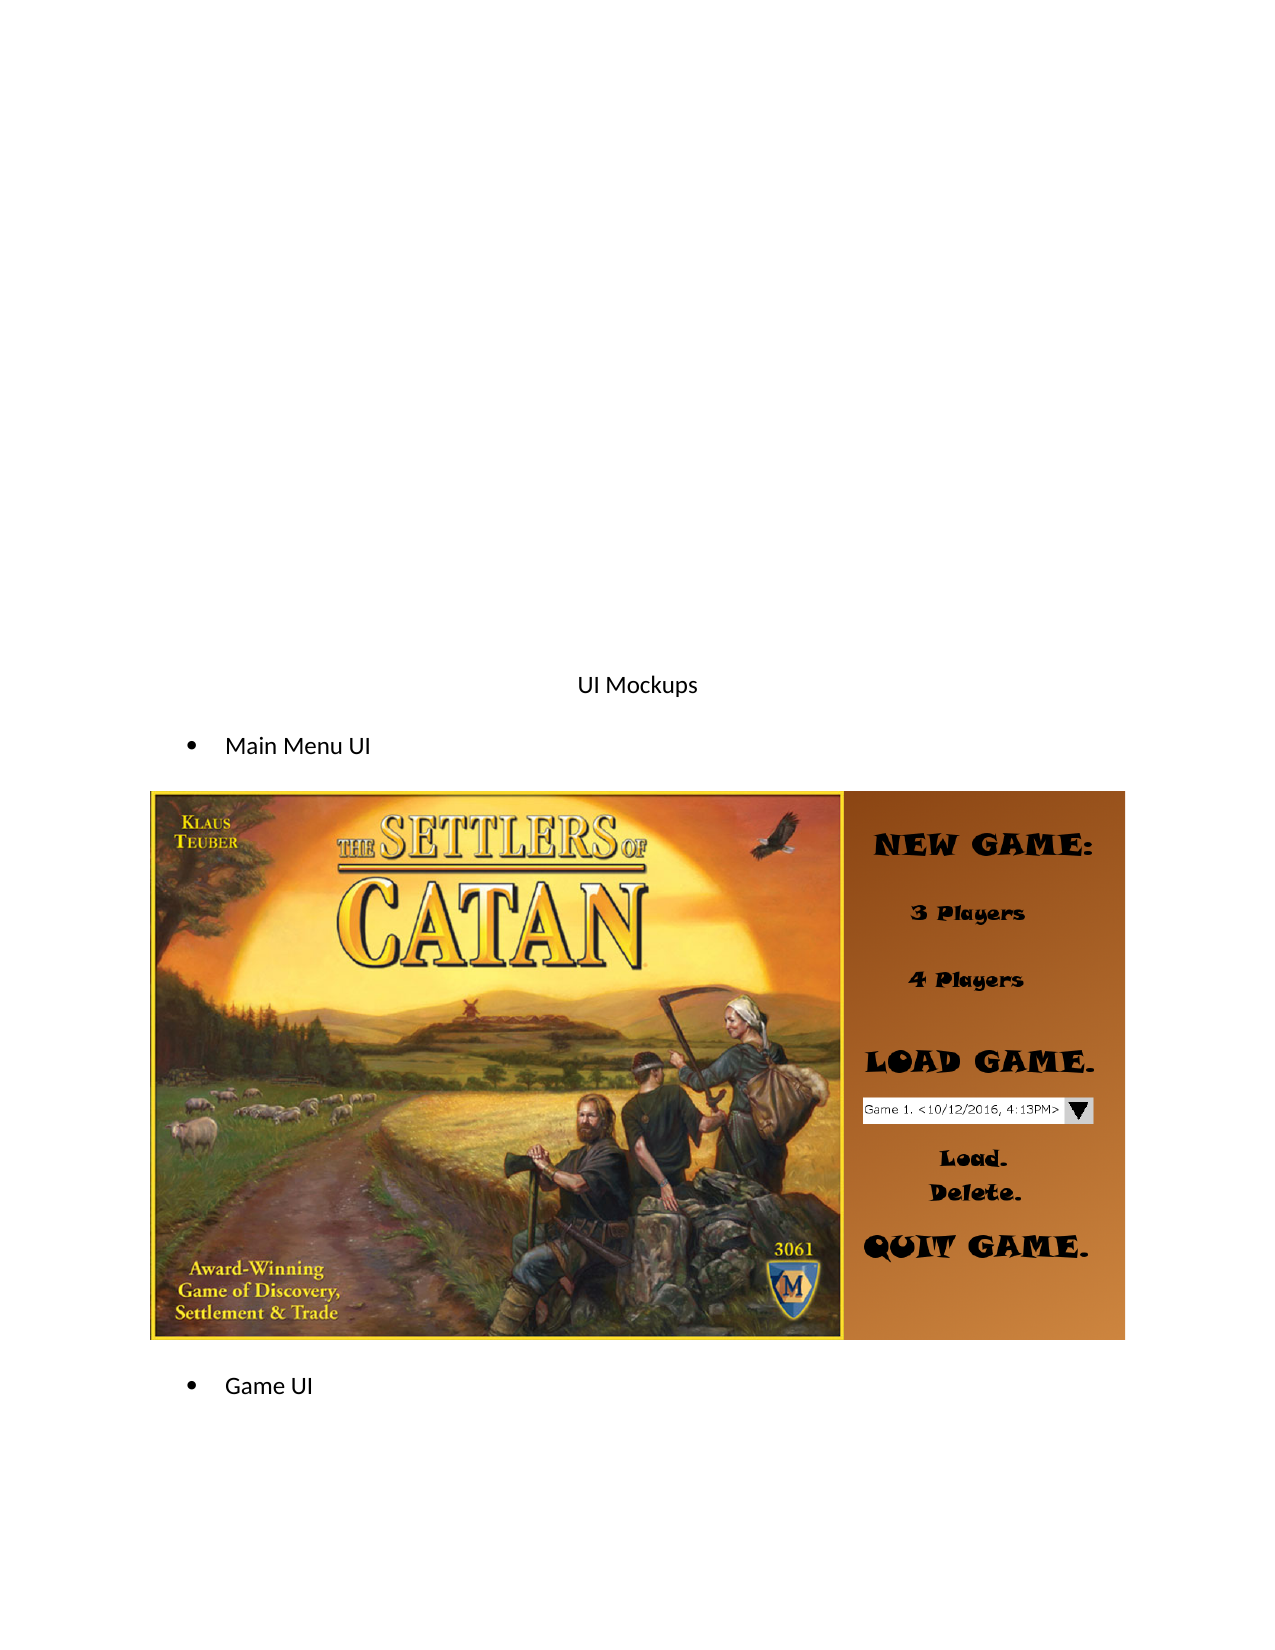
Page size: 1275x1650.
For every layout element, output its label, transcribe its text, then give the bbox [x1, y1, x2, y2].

text UI Mockups [150, 669, 1125, 699]
list Game UI [187, 1370, 1125, 1400]
list Main Menu UI [187, 730, 1125, 760]
picture [150, 791, 1125, 1340]
